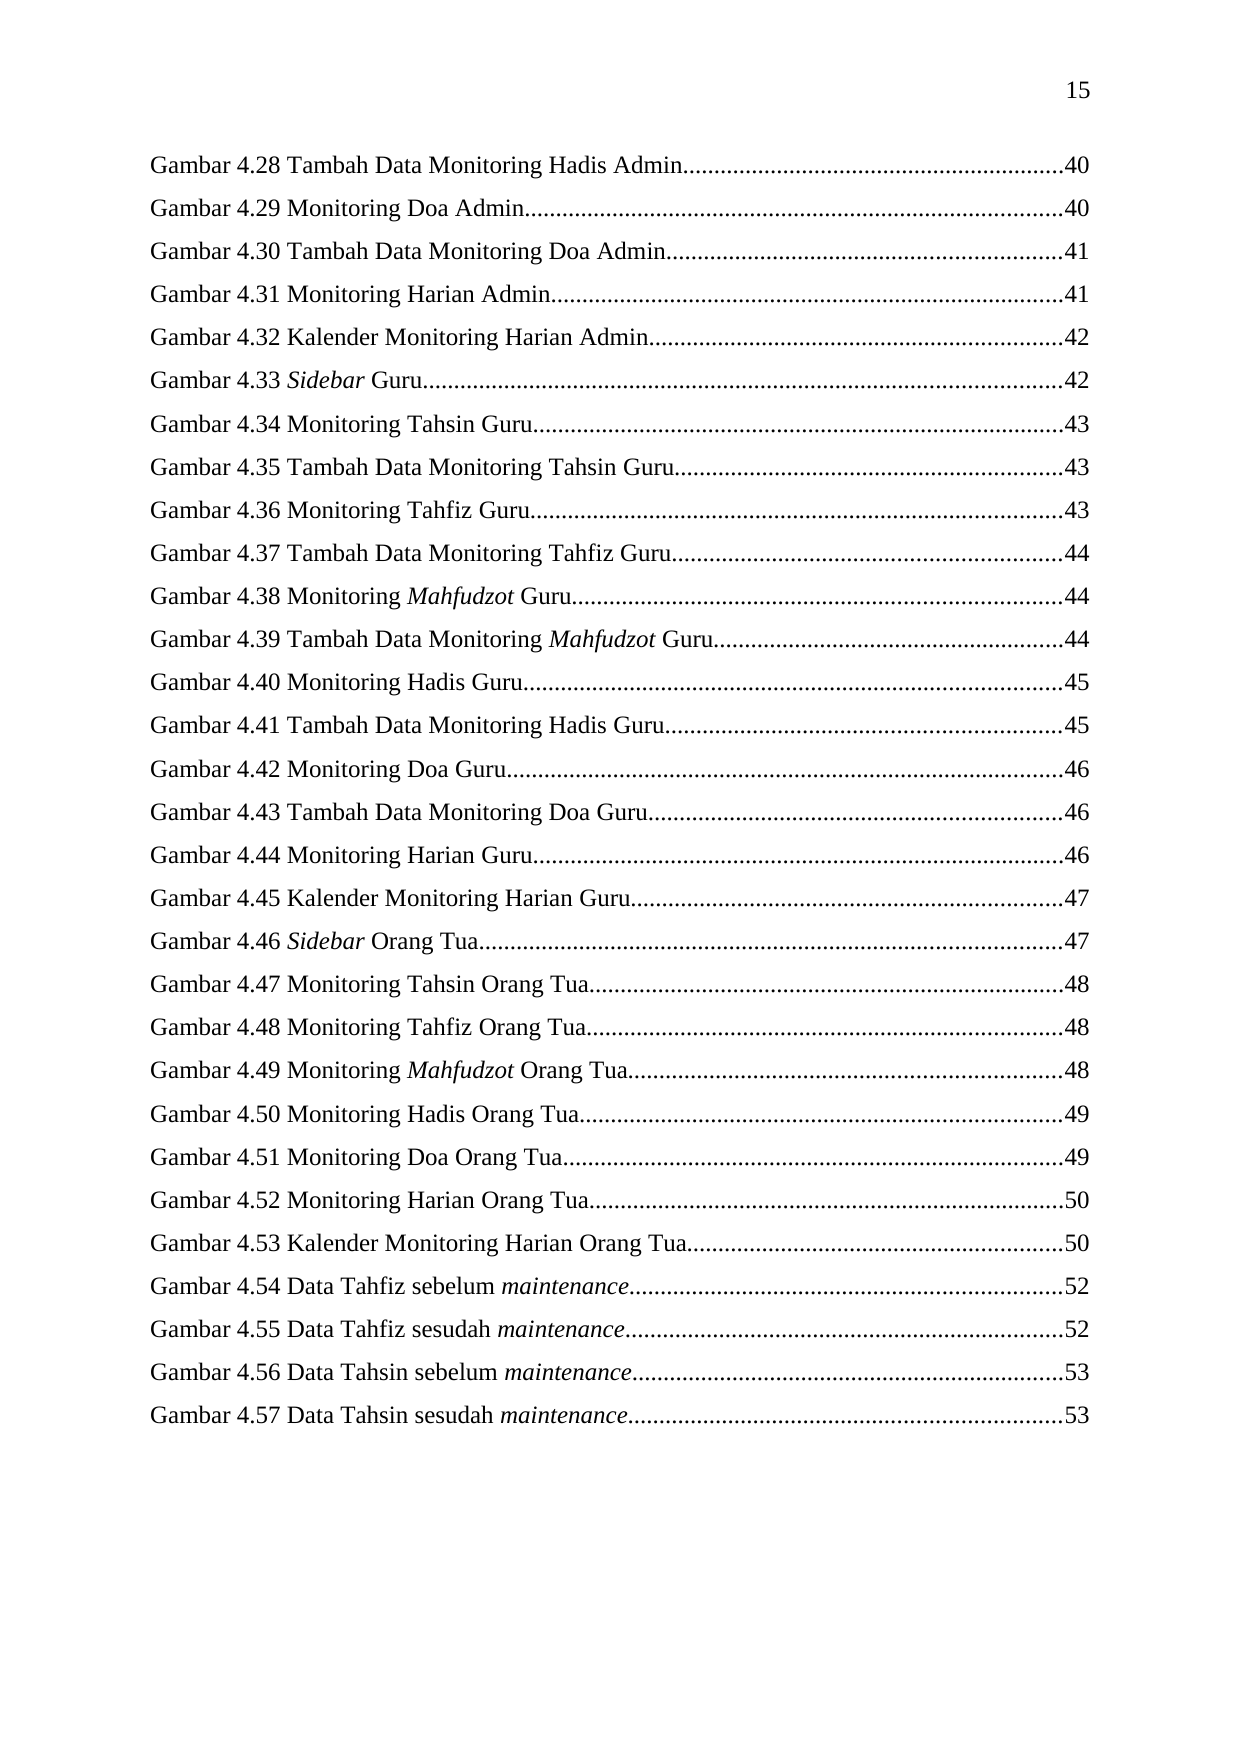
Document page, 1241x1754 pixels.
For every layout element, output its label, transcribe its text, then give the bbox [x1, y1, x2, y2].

text Gambar 4.39 Tambah Data Monitoring Mahfudzot Guru 44 [150, 624, 1090, 653]
text Gambar 4.53 Kalender Monitoring Harian Orang Tua 50 [150, 1228, 1090, 1257]
text Gambar 4.44 Monitoring Harian Guru 46 [150, 840, 1090, 869]
text Gambar 4.31 Monitoring Harian Admin 41 [150, 279, 1090, 308]
text Gambar 4.54 Data Tahfiz sebelum maintenance 52 [150, 1271, 1090, 1300]
text Gambar 4.45 Kalender Monitoring Harian Guru 47 [150, 883, 1090, 912]
text Gambar 4.36 Monitoring Tahfiz Guru 43 [150, 495, 1090, 524]
text Gambar 4.30 Tambah Data Monitoring Doa Admin 41 [150, 236, 1090, 265]
text Gambar 4.40 Monitoring Hadis Guru 45 [150, 667, 1090, 696]
text Gambar 4.33 Sidebar Guru 42 [150, 366, 1090, 394]
text Gambar 4.32 Kalender Monitoring Harian Admin 42 [150, 322, 1090, 351]
text Gambar 4.57 Data Tahsin sesudah maintenance 53 [150, 1401, 1090, 1429]
text Gambar 4.41 Tambah Data Monitoring Hadis Guru 45 [150, 711, 1090, 739]
text Gambar 4.51 Monitoring Doa Orang Tua 49 [150, 1142, 1090, 1171]
text Gambar 4.42 Monitoring Doa Guru 46 [150, 754, 1090, 782]
text Gambar 4.43 Tambah Data Monitoring Doa Guru 46 [150, 797, 1090, 826]
text Gambar 4.29 Monitoring Doa Admin 40 [150, 193, 1090, 222]
text Gambar 4.28 Tambah Data Monitoring Hadis Admin 40 [150, 150, 1090, 179]
text Gambar 4.34 Monitoring Tahsin Guru 43 [150, 409, 1090, 437]
text Gambar 4.55 Data Tahfiz sesudah maintenance 52 [150, 1314, 1090, 1343]
text Gambar 4.49 Monitoring Mahfudzot Orang Tua 48 [150, 1056, 1090, 1084]
text Gambar 4.46 Sidebar Orang Tua 47 [150, 926, 1090, 955]
text Gambar 4.47 Monitoring Tahsin Orang Tua 48 [150, 969, 1090, 998]
text Gambar 4.37 Tambah Data Monitoring Tahfiz Guru 44 [150, 538, 1090, 567]
text Gambar 4.52 Monitoring Harian Orang Tua 50 [150, 1185, 1090, 1214]
text Gambar 4.35 Tambah Data Monitoring Tahsin Guru 43 [150, 452, 1090, 481]
text Gambar 4.56 Data Tahsin sebelum maintenance 53 [150, 1357, 1090, 1386]
text Gambar 4.38 Monitoring Mahfudzot Guru 44 [150, 581, 1090, 610]
text Gambar 4.50 Monitoring Hadis Orang Tua 49 [150, 1099, 1090, 1127]
text Gambar 4.48 Monitoring Tahfiz Orang Tua 48 [150, 1012, 1090, 1041]
